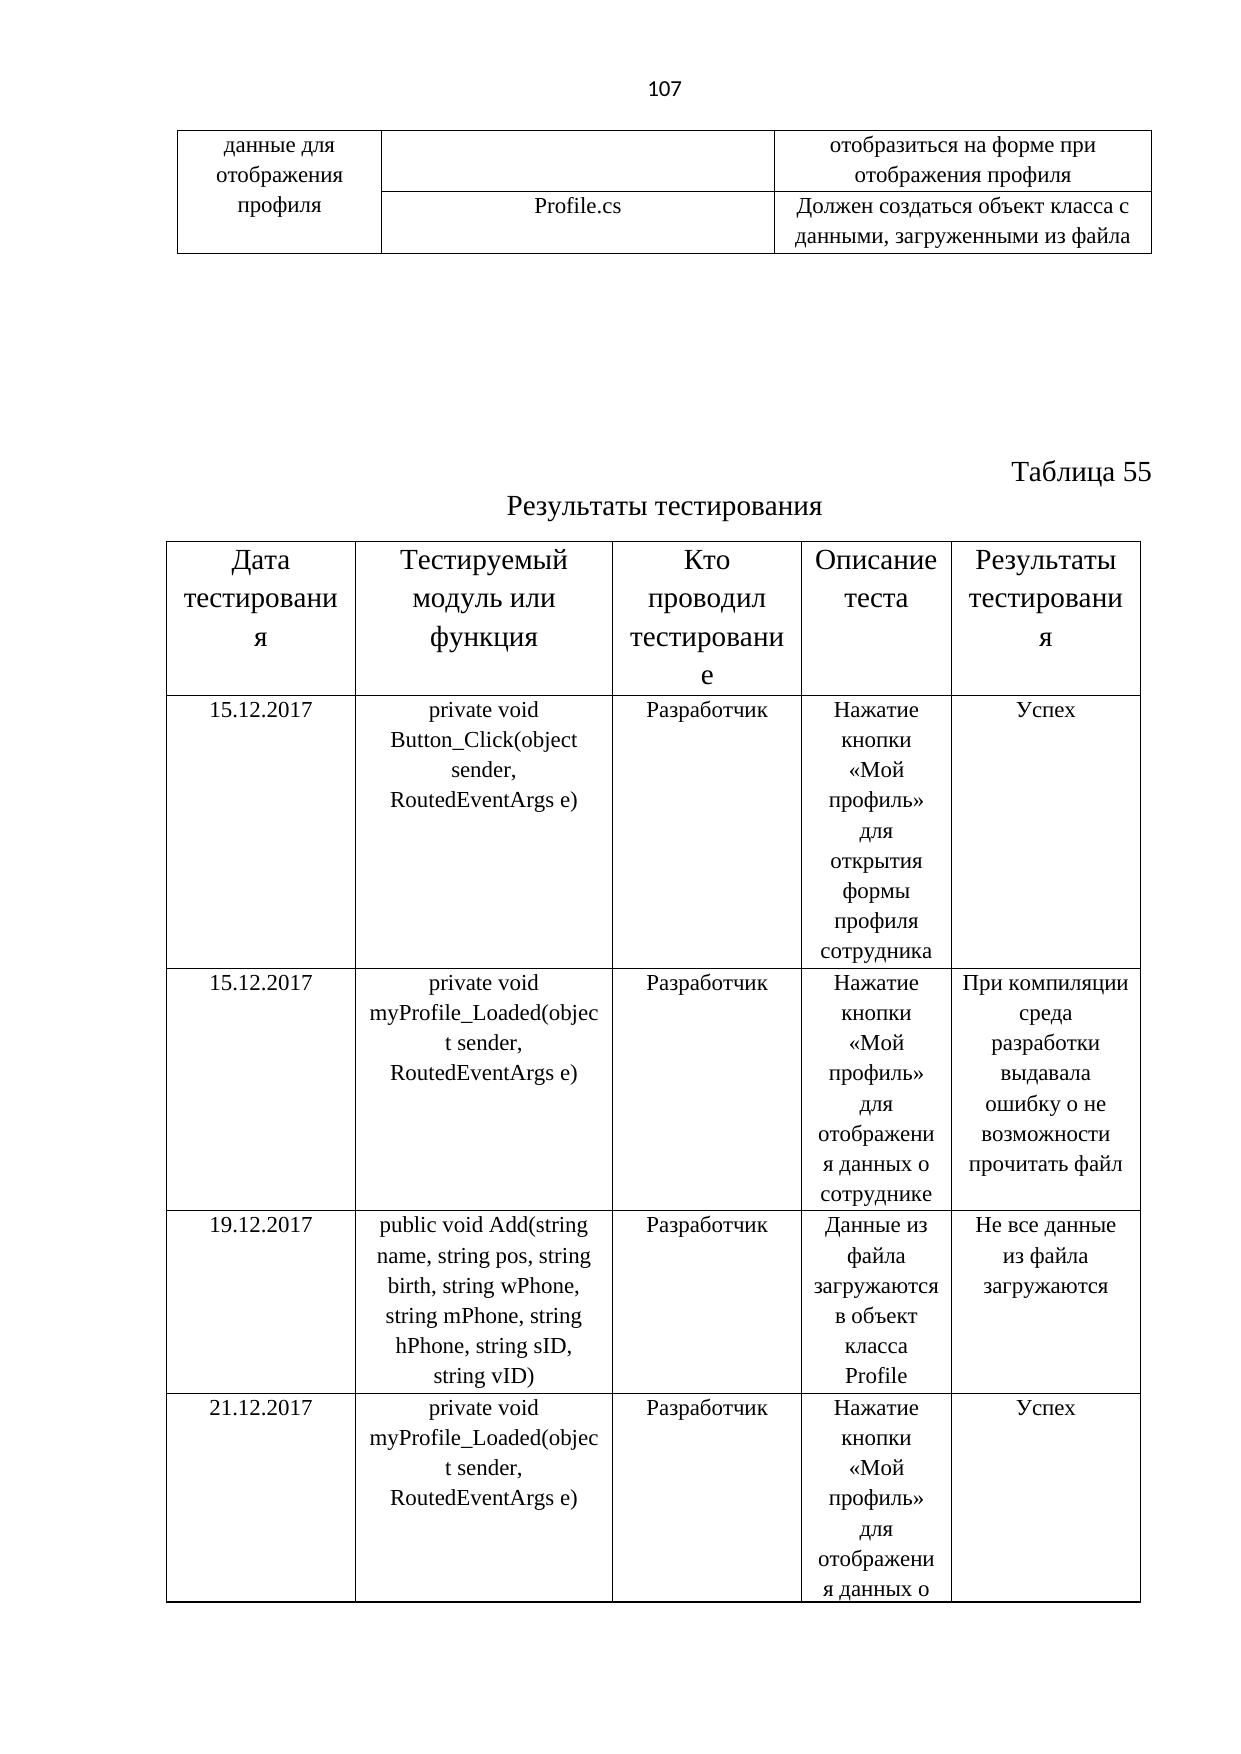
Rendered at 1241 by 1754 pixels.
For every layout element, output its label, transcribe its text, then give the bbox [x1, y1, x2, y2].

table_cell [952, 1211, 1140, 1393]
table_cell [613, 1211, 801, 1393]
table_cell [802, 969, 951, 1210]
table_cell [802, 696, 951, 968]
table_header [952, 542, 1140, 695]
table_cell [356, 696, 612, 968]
text Результаты тестирования [177, 488, 1152, 521]
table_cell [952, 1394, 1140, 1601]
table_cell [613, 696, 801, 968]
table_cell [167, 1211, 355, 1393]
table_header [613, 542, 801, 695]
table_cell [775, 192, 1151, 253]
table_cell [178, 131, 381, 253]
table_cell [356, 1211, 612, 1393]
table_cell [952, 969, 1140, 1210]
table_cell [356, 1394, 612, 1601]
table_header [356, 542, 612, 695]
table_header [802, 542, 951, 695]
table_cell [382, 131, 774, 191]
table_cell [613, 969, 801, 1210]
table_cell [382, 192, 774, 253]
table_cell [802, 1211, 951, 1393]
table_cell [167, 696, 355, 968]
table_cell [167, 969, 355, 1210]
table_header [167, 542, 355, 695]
text Таблица 55 [177, 454, 1152, 488]
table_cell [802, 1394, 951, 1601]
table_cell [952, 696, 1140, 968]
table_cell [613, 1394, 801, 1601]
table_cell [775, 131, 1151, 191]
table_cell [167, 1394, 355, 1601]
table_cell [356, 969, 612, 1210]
